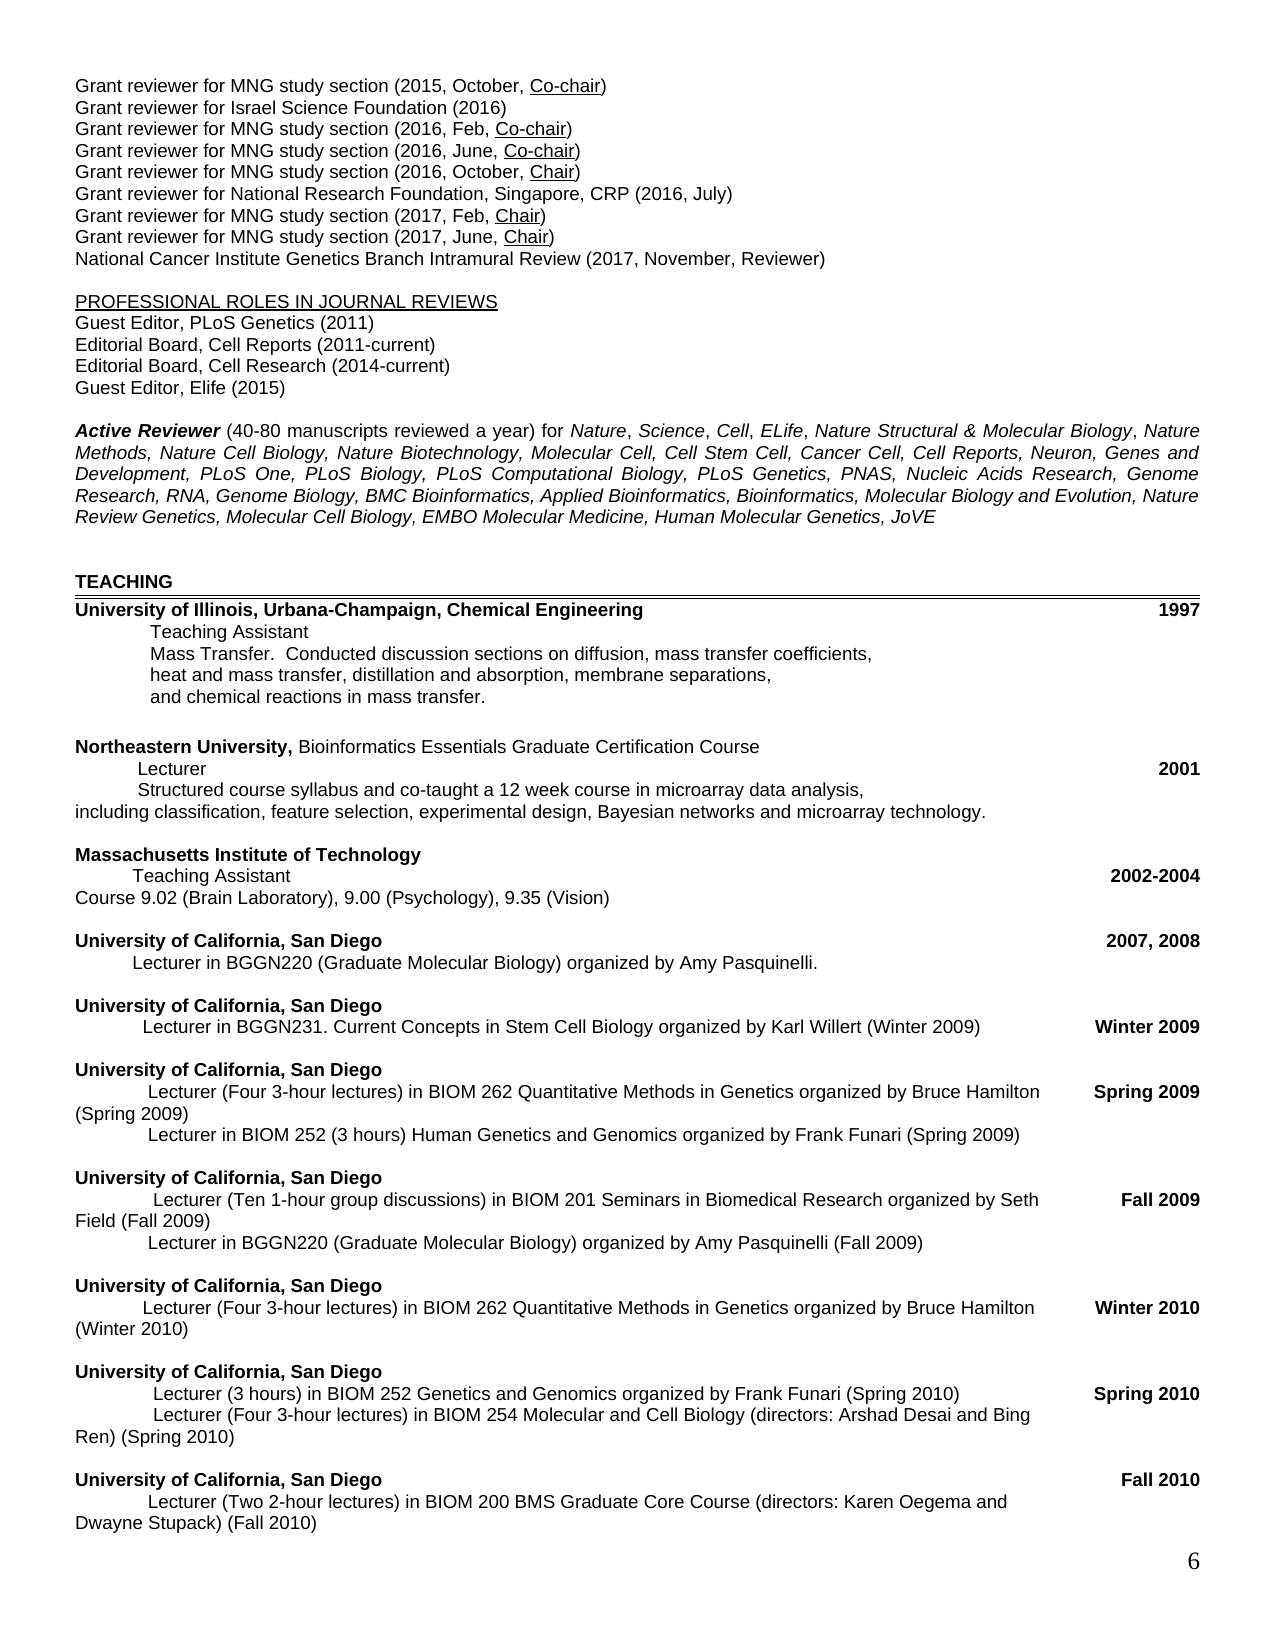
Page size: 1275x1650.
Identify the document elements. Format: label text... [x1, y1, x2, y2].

text Grant reviewer for Israel Science Foundation (2016) [75, 97, 1200, 118]
table_header University of Illinois, Urbana-Champaign, Chemical Engineering Teaching Assistant Mass Transfer. Conducted discussion sections on diffusion, mass transfer coefficients, heat and mass transfer, distillation and absorption, membrane separations, and chemical reactions in mass transfer. [64, 599, 1059, 736]
table_cell Fall 2009 [1059, 1167, 1211, 1275]
text Editorial Board, Cell Reports (2011-current) [75, 334, 1200, 355]
table_cell Winter 2009 [1059, 995, 1211, 1059]
table_cell University of California, San Diego Lecturer (Four 3-hour lectures) in BIOM 262 Quantitative Methods in Genetics organized by Bruce Hamilton (Spring 2009) Lecturer in BIOM 252 (3 hours) Human Genetics and Genomics organized by Frank Funari (Spring 2009) [64, 1059, 1059, 1167]
text Grant reviewer for MNG study section (2016, Feb, Co-chair) [75, 118, 1200, 140]
table_cell University of California, San Diego Lecturer in BGGN231. Current Concepts in Stem Cell Biology organized by Karl Willert (Winter 2009) [64, 995, 1059, 1059]
subtitle TEACHING [75, 571, 1200, 595]
text Grant reviewer for National Research Foundation, Singapore, CRP (2016, July) [75, 183, 1200, 204]
text Grant reviewer for MNG study section (2016, October, Chair) [75, 161, 1200, 183]
table_cell Northeastern University, Bioinformatics Essentials Graduate Certification Course Lecturer Structured course syllabus and co-taught a 12 week course in microarray data analysis, including classification, feature selection, experimental design, Bayesian networks and microarray technology. [64, 736, 1059, 844]
table_cell Winter 2010 [1059, 1275, 1211, 1361]
text Guest Editor, PLoS Genetics (2011) [75, 312, 1200, 334]
text Grant reviewer for MNG study section (2017, Feb, Chair) [75, 204, 1200, 226]
table_header 1997 [1059, 599, 1211, 736]
table_cell Spring 2010 [1059, 1361, 1211, 1447]
text PROFESSIONAL ROLES IN JOURNAL REVIEWS [75, 291, 1200, 312]
table_cell Spring 2009 [1059, 1059, 1211, 1167]
text Grant reviewer for MNG study section (2017, June, Chair) [75, 226, 1200, 247]
table_cell 2002-2004 [1059, 844, 1211, 908]
table_cell University of California, San Diego Lecturer (Four 3-hour lectures) in BIOM 262 Quantitative Methods in Genetics organized by Bruce Hamilton (Winter 2010) [64, 1275, 1059, 1361]
text Guest Editor, Elife (2015) [75, 377, 1200, 398]
table_cell Fall 2010 [1059, 1448, 1211, 1534]
text Grant reviewer for MNG study section (2015, October, Co-chair) [75, 75, 1200, 97]
text Active Reviewer (40-80 manuscripts reviewed a year) for Nature, Science, Cell, ELife, Nature Structural & Molecular Biology, Nature Methods, Nature Cell Biology, Nature Biotechnology, Molecular Cell, Cell Stem Cell, Cancer Cell, Cell Reports, Neuron, Genes and Development, PLoS One, PLoS Biology, PLoS Computational Biology, PLoS Genetics, PNAS, Nucleic Acids Research, Genome Research, RNA, Genome Biology, BMC Bioinformatics, Applied Bioinformatics, Bioinformatics, Molecular Biology and Evolution, Nature Review Genetics, Molecular Cell Biology, EMBO Molecular Medicine, Human Molecular Genetics, JoVE [75, 420, 1200, 528]
text Grant reviewer for MNG study section (2016, June, Co-chair) [75, 140, 1200, 161]
table_cell 2001 [1059, 736, 1211, 844]
table_cell Massachusetts Institute of Technology Teaching Assistant Course 9.02 (Brain Laboratory), 9.00 (Psychology), 9.35 (Vision) [64, 844, 1059, 908]
table_cell 2007, 2008 [1059, 908, 1211, 994]
table_cell University of California, San Diego Lecturer (Ten 1-hour group discussions) in BIOM 201 Seminars in Biomedical Research organized by Seth Field (Fall 2009) Lecturer in BGGN220 (Graduate Molecular Biology) organized by Amy Pasquinelli (Fall 2009) [64, 1167, 1059, 1275]
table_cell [64, 1448, 1059, 1534]
text National Cancer Institute Genetics Branch Intramural Review (2017, November, Reviewer) [75, 247, 1200, 269]
table_cell University of California, San Diego Lecturer (3 hours) in BIOM 252 Genetics and Genomics organized by Frank Funari (Spring 2010) Lecturer (Four 3-hour lectures) in BIOM 254 Molecular and Cell Biology (directors: Arshad Desai and Bing Ren) (Spring 2010) [64, 1361, 1059, 1447]
table_cell University of California, San Diego Lecturer in BGGN220 (Graduate Molecular Biology) organized by Amy Pasquinelli. [64, 908, 1059, 994]
text Editorial Board, Cell Research (2014-current) [75, 355, 1200, 377]
